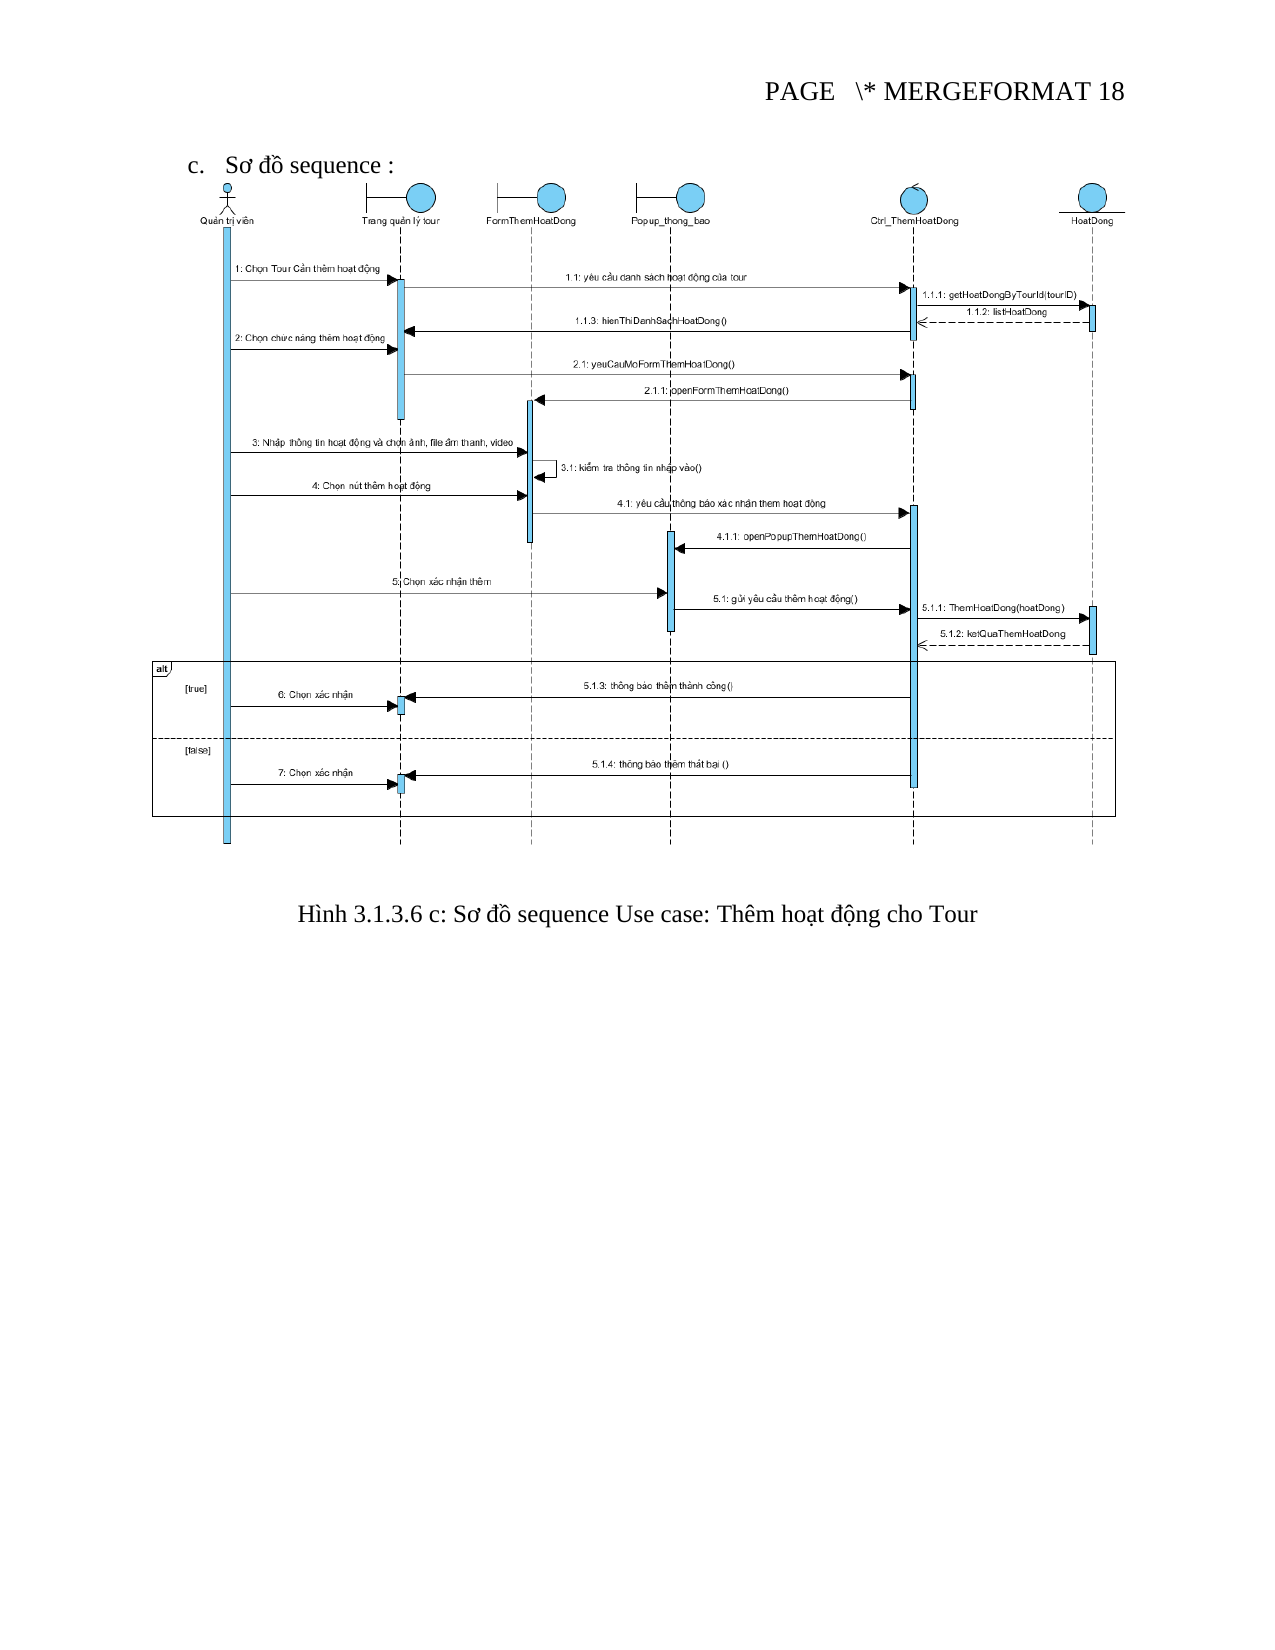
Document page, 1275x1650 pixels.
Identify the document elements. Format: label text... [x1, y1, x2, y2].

text Hình 3.1.3.6 c: Sơ đồ sequence Use case: Thêm hoạt động cho Tour [150, 899, 1125, 928]
picture [150, 181, 1125, 847]
list Sơ đồ sequence : [187, 150, 1125, 179]
